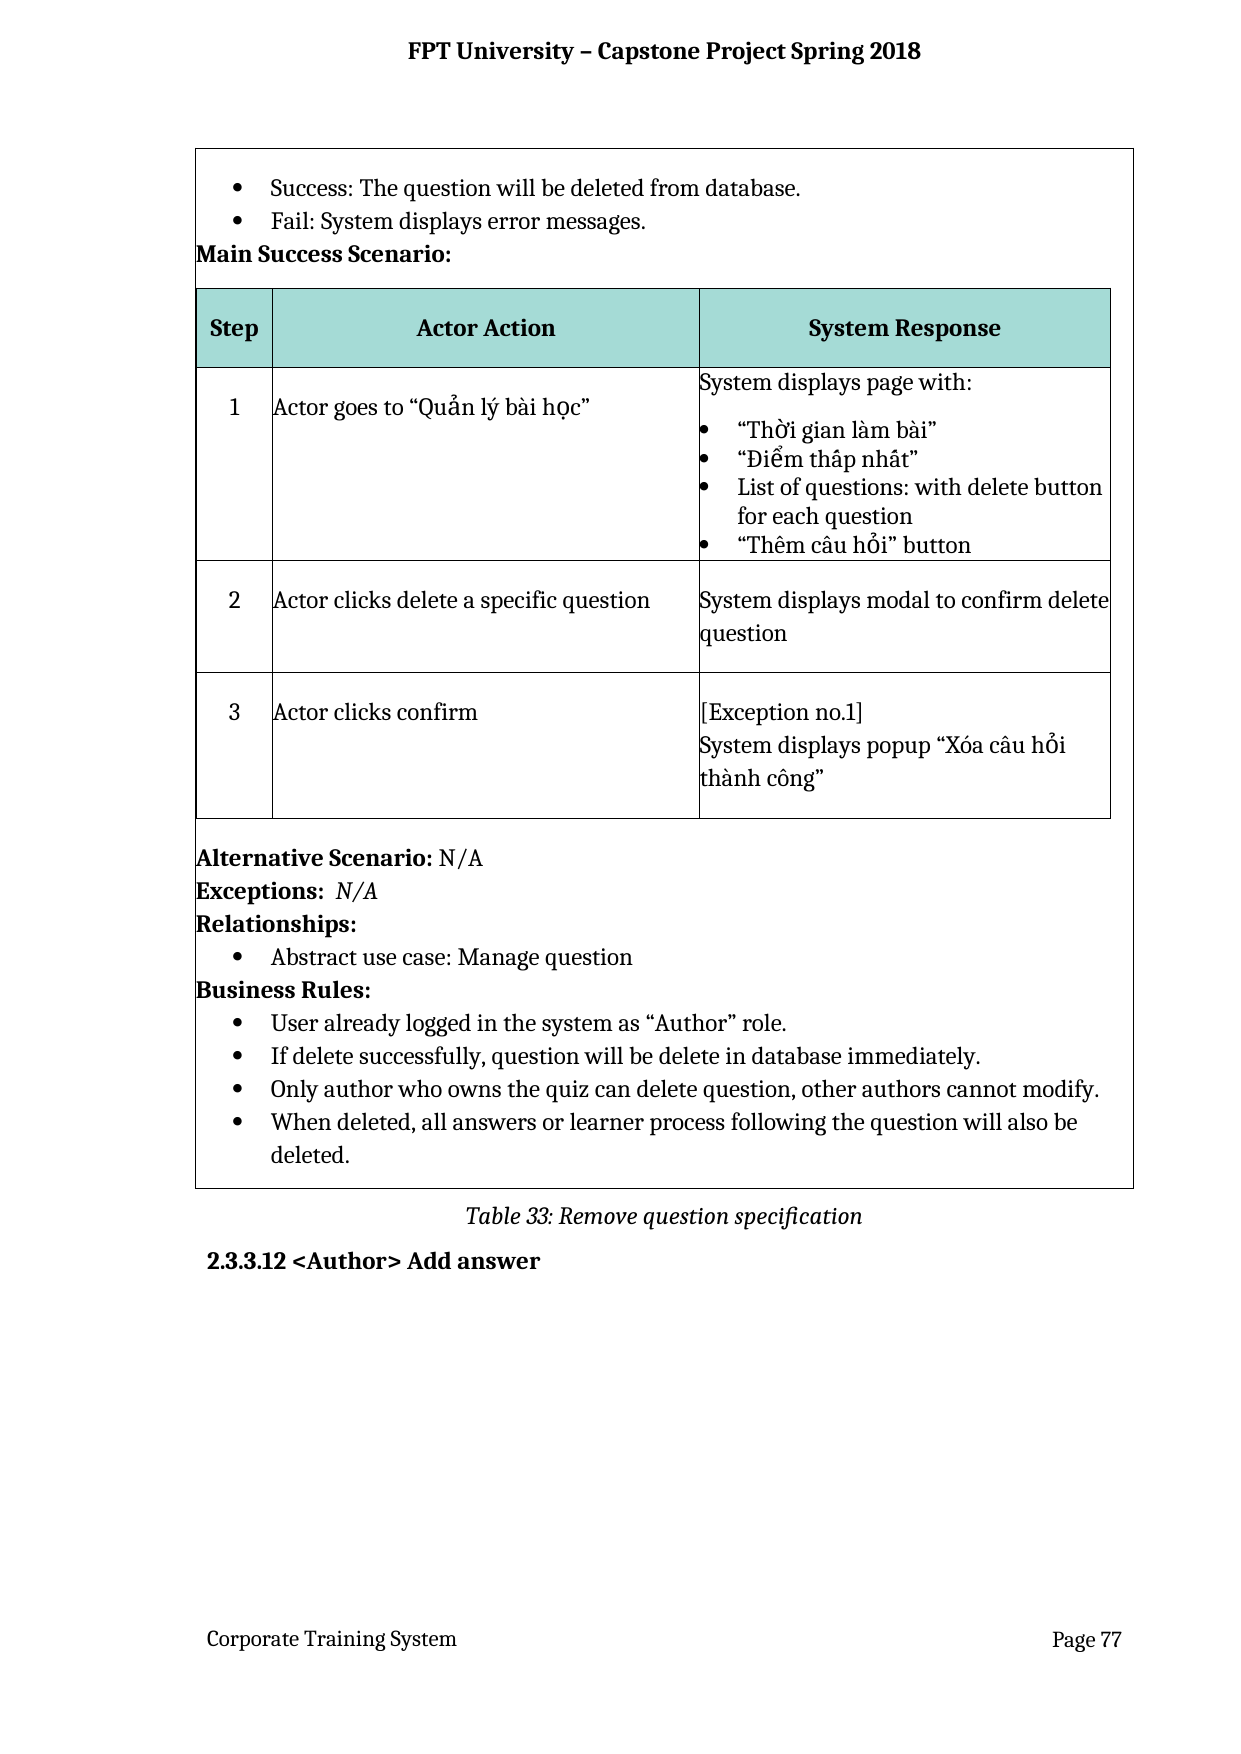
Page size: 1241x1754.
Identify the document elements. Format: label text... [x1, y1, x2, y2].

list Table 33: Remove question specification [207, 1202, 1122, 1230]
text 2.3.3.12 <Author> Add answer [207, 1247, 1122, 1276]
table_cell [196, 149, 1133, 1188]
